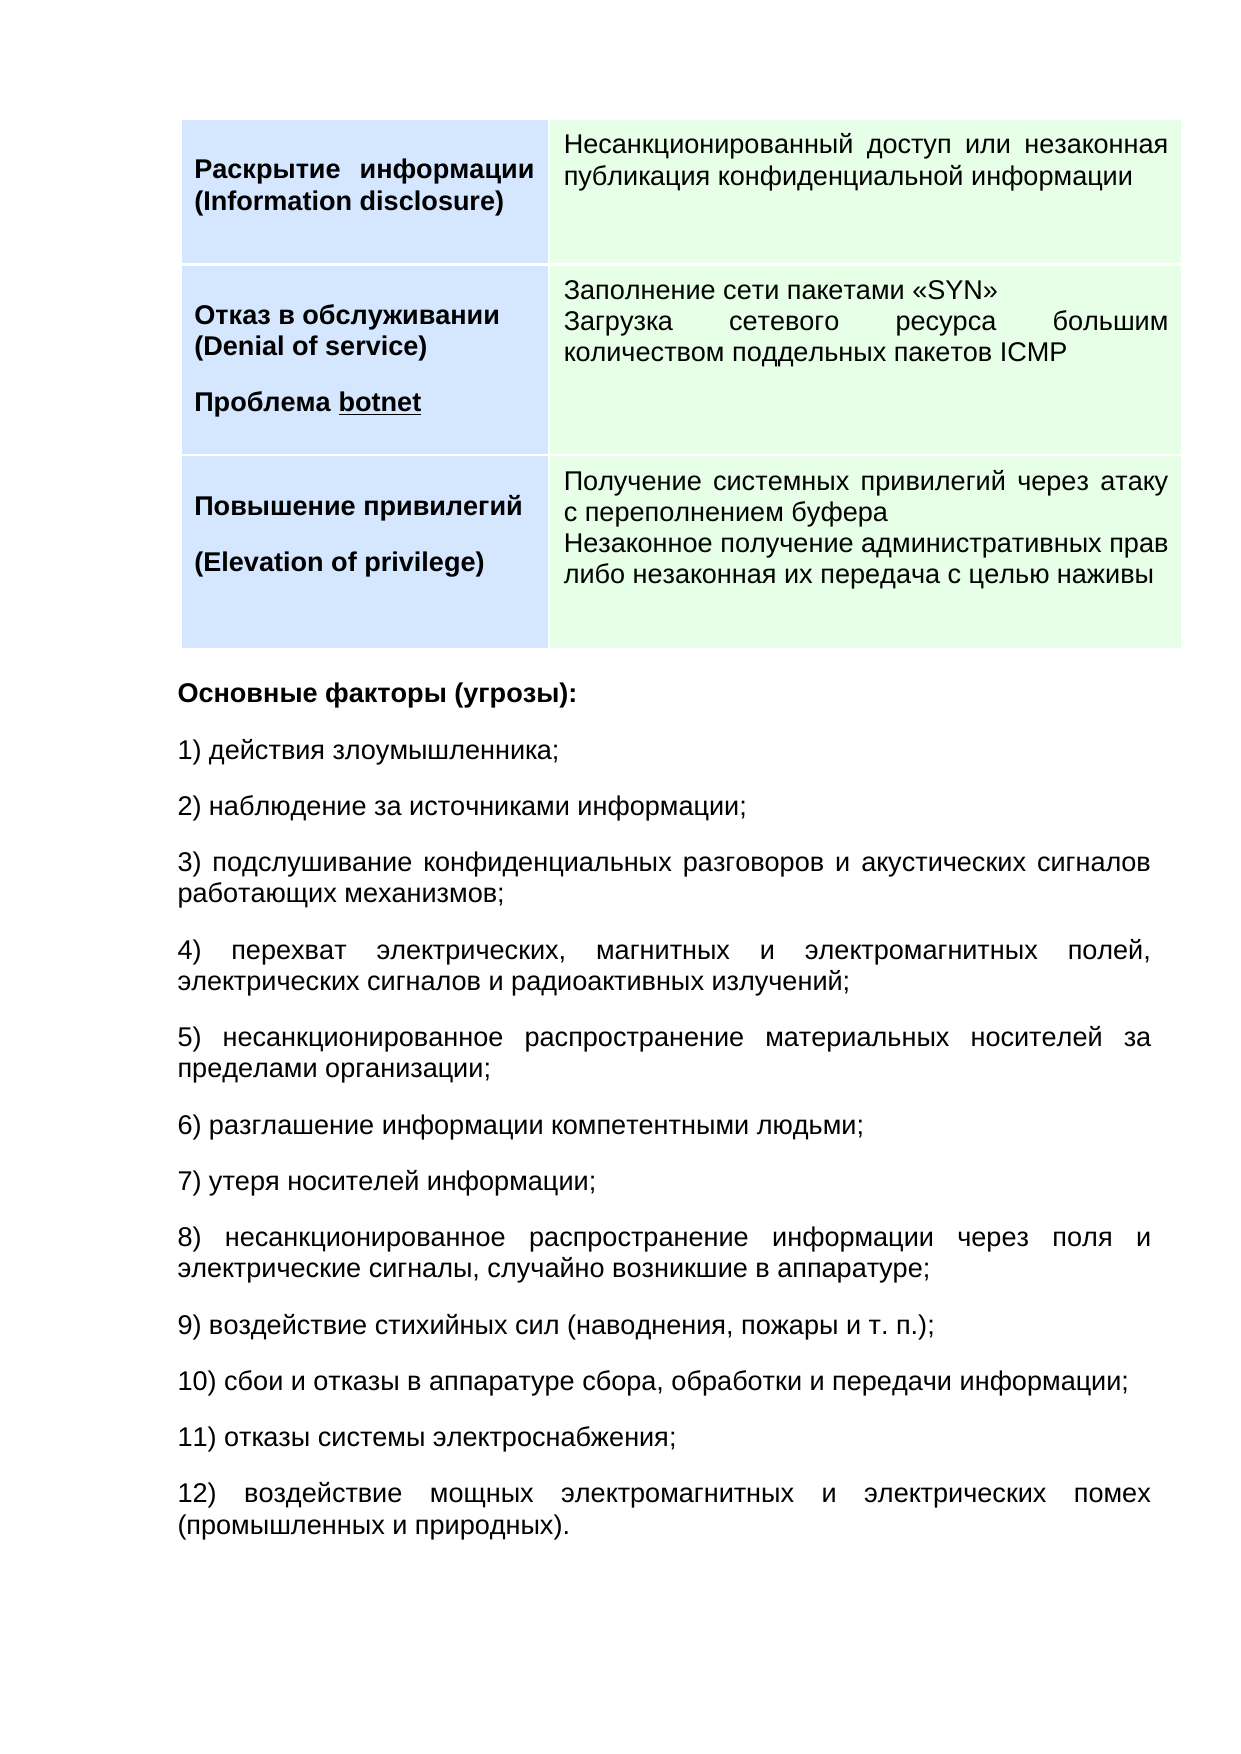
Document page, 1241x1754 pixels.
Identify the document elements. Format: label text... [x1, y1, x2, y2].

text 8) несанкционированное распространение информации через поля и электрические сигналы, случайно возникшие в аппаратуре; [177, 1221, 1152, 1284]
table_cell Повышение привилегий (Elevation of privilege) [182, 456, 548, 648]
text 11) отказы системы электроснабжения; [177, 1421, 1152, 1452]
text 3) подслушивание конфиденциальных разговоров и акустических сигналов работающих механизмов; [177, 846, 1152, 909]
text 5) несанкционированное распространение материальных носителей за пределами организации; [177, 1021, 1152, 1084]
text 6) разглашение информации компетентными людьми; [177, 1109, 1152, 1140]
text Основные факторы (угрозы): [177, 677, 1152, 709]
text 7) утеря носителей информации; [177, 1165, 1152, 1196]
text 10) сбои и отказы в аппаратуре сбора, обработки и передачи информации; [177, 1365, 1152, 1396]
table_cell Несанкционированный доступ или незаконная публикация конфиденциальной информации [550, 120, 1181, 263]
table_cell Раскрытие информации (Information disclosure) [182, 120, 548, 263]
table_cell Получение системных привилегий через атаку с переполнением буфера Незаконное получение административных прав либо незаконная их передача с целью наживы [550, 456, 1181, 648]
text 4) перехват электрических, магнитных и электромагнитных полей, электрических сигналов и радиоактивных излучений; [177, 934, 1152, 996]
text 2) наблюдение за источниками информации; [177, 790, 1152, 821]
text 9) воздействие стихийных сил (наводнения, пожары и т. п.); [177, 1309, 1152, 1340]
text 12) воздействие мощных электромагнитных и электрических помех (промышленных и природных). [177, 1477, 1152, 1540]
table_cell Заполнение сети пакетами «SYN» Загрузка сетевого ресурса большим количеством поддельных пакетов ICMP [550, 266, 1181, 454]
text 1) действия злоумышленника; [177, 734, 1152, 765]
table_cell Отказ в обслуживании (Denial of service) Проблема botnet [182, 266, 548, 454]
